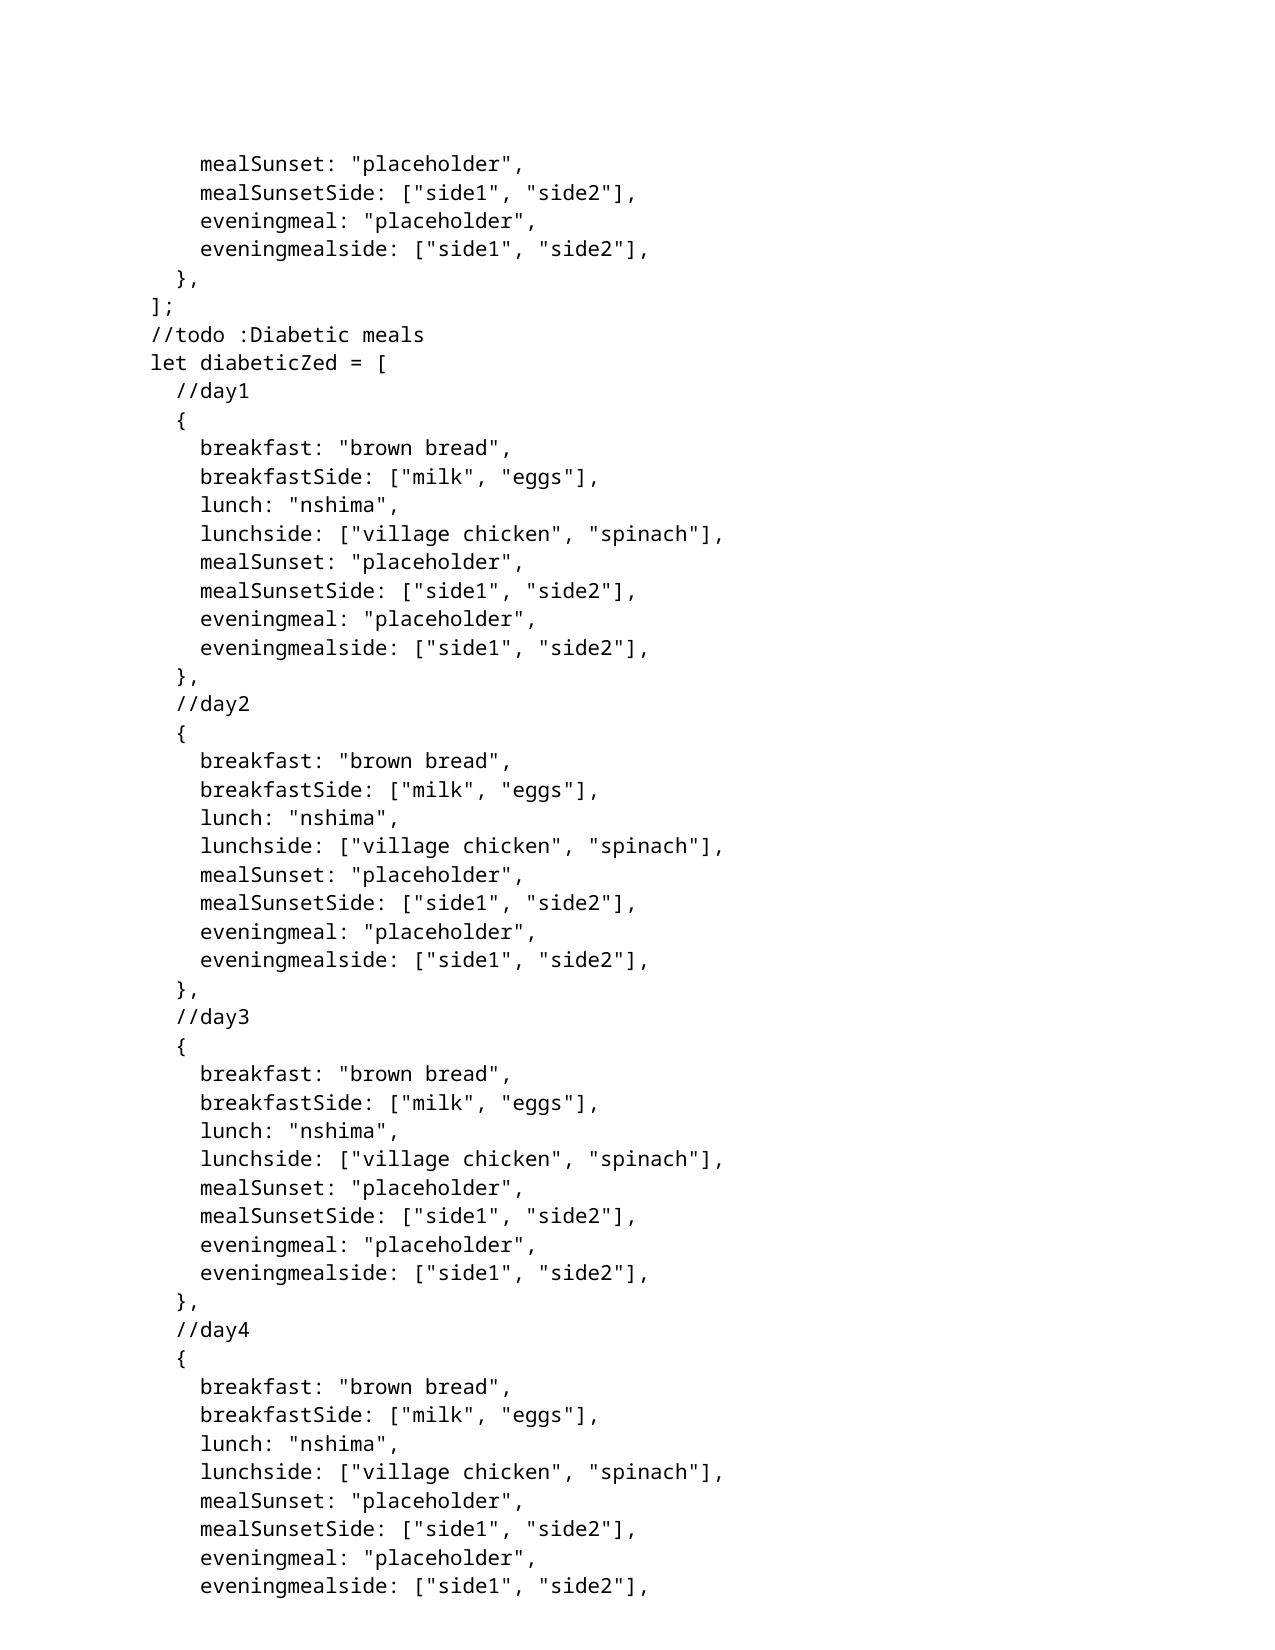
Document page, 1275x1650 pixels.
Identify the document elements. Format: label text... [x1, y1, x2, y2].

text { [150, 1343, 1125, 1372]
text lunchside: ["village chicken", "spinach"], [150, 832, 1125, 860]
text }, [150, 263, 1125, 291]
text eveningmeal: "placeholder", [150, 917, 1125, 945]
text mealSunsetSide: ["side1", "side2"], [150, 888, 1125, 917]
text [150, 1457, 1125, 1486]
text mealSunsetSide: ["side1", "side2"], [150, 1514, 1125, 1543]
text //day2 [150, 689, 1125, 718]
text }, [150, 1287, 1125, 1315]
text ]; [150, 291, 1125, 320]
text { [150, 405, 1125, 433]
text breakfastSide: ["milk", "eggs"], [150, 775, 1125, 803]
text //todo :Diabetic meals [150, 320, 1125, 348]
text eveningmeal: "placeholder", [150, 1543, 1125, 1571]
text breakfast: "brown bread", [150, 1059, 1125, 1088]
text breakfast: "brown bread", [150, 1372, 1125, 1400]
text let diabeticZed = [ [150, 348, 1125, 377]
text breakfastSide: ["milk", "eggs"], [150, 1088, 1125, 1116]
text breakfast: "brown bread", [150, 746, 1125, 775]
text eveningmealside: ["side1", "side2"], [150, 1258, 1125, 1287]
text mealSunsetSide: ["side1", "side2"], [150, 576, 1125, 604]
text lunchside: ["village chicken", "spinach"], [150, 1144, 1125, 1173]
text mealSunset: "placeholder", [150, 860, 1125, 888]
text mealSunset: "placeholder", [150, 1173, 1125, 1201]
text mealSunset: "placeholder", [150, 149, 1125, 178]
text lunch: "nshima", [150, 803, 1125, 832]
text mealSunsetSide: ["side1", "side2"], [150, 1201, 1125, 1230]
text eveningmealside: ["side1", "side2"], [150, 633, 1125, 661]
text //day3 [150, 1002, 1125, 1031]
text breakfast: "brown bread", [150, 433, 1125, 462]
text mealSunset: "placeholder", [150, 1486, 1125, 1514]
text breakfastSide: ["milk", "eggs"], [150, 462, 1125, 490]
text eveningmealside: ["side1", "side2"], [150, 1571, 1125, 1599]
text lunch: "nshima", [150, 1429, 1125, 1457]
text eveningmealside: ["side1", "side2"], [150, 945, 1125, 974]
text }, [150, 661, 1125, 689]
text }, [150, 974, 1125, 1002]
text //day4 [150, 1315, 1125, 1343]
text { [150, 1031, 1125, 1059]
text eveningmealside: ["side1", "side2"], [150, 234, 1125, 263]
text mealSunset: "placeholder", [150, 547, 1125, 576]
text //day1 [150, 377, 1125, 405]
text eveningmeal: "placeholder", [150, 1230, 1125, 1258]
text lunch: "nshima", [150, 490, 1125, 519]
text eveningmeal: "placeholder", [150, 206, 1125, 234]
text eveningmeal: "placeholder", [150, 604, 1125, 633]
text lunch: "nshima", [150, 1116, 1125, 1144]
text { [150, 718, 1125, 746]
text mealSunsetSide: ["side1", "side2"], [150, 178, 1125, 206]
text lunchside: ["village chicken", "spinach"], [150, 519, 1125, 547]
text breakfastSide: ["milk", "eggs"], [150, 1400, 1125, 1429]
